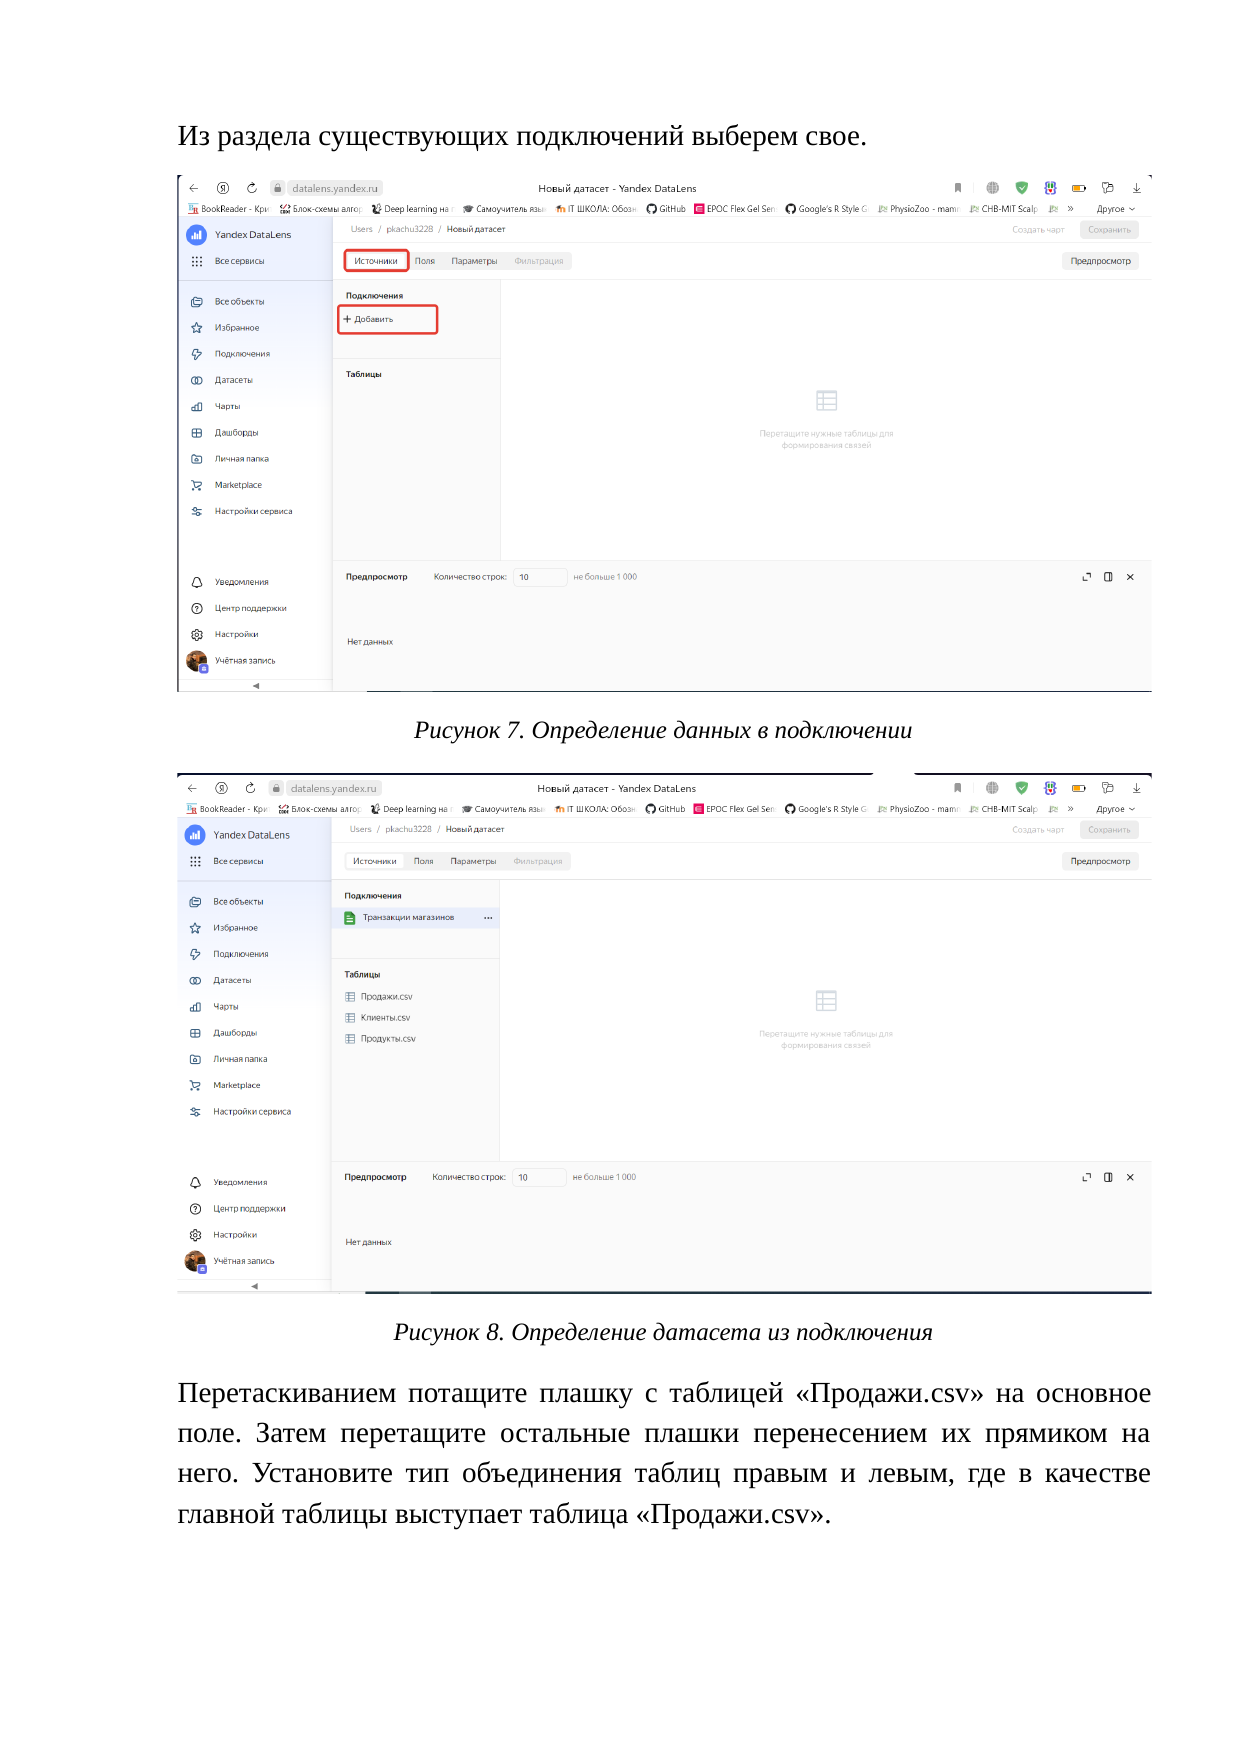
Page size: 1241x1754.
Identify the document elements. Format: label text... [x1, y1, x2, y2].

picture [177, 773, 1152, 1294]
text Из раздела существующих подключений выберем свое. [177, 118, 1152, 152]
picture [177, 175, 1152, 692]
text Перетаскиванием потащите плашку с таблицей «Продажи.csv» на основное поле. Затем перетащите остальные плашки перенесением их прямиком на него. Установите тип объединения таблиц правым и левым, где в качестве главной таблицы выступает таблица «Продажи.csv». [177, 1375, 1152, 1529]
